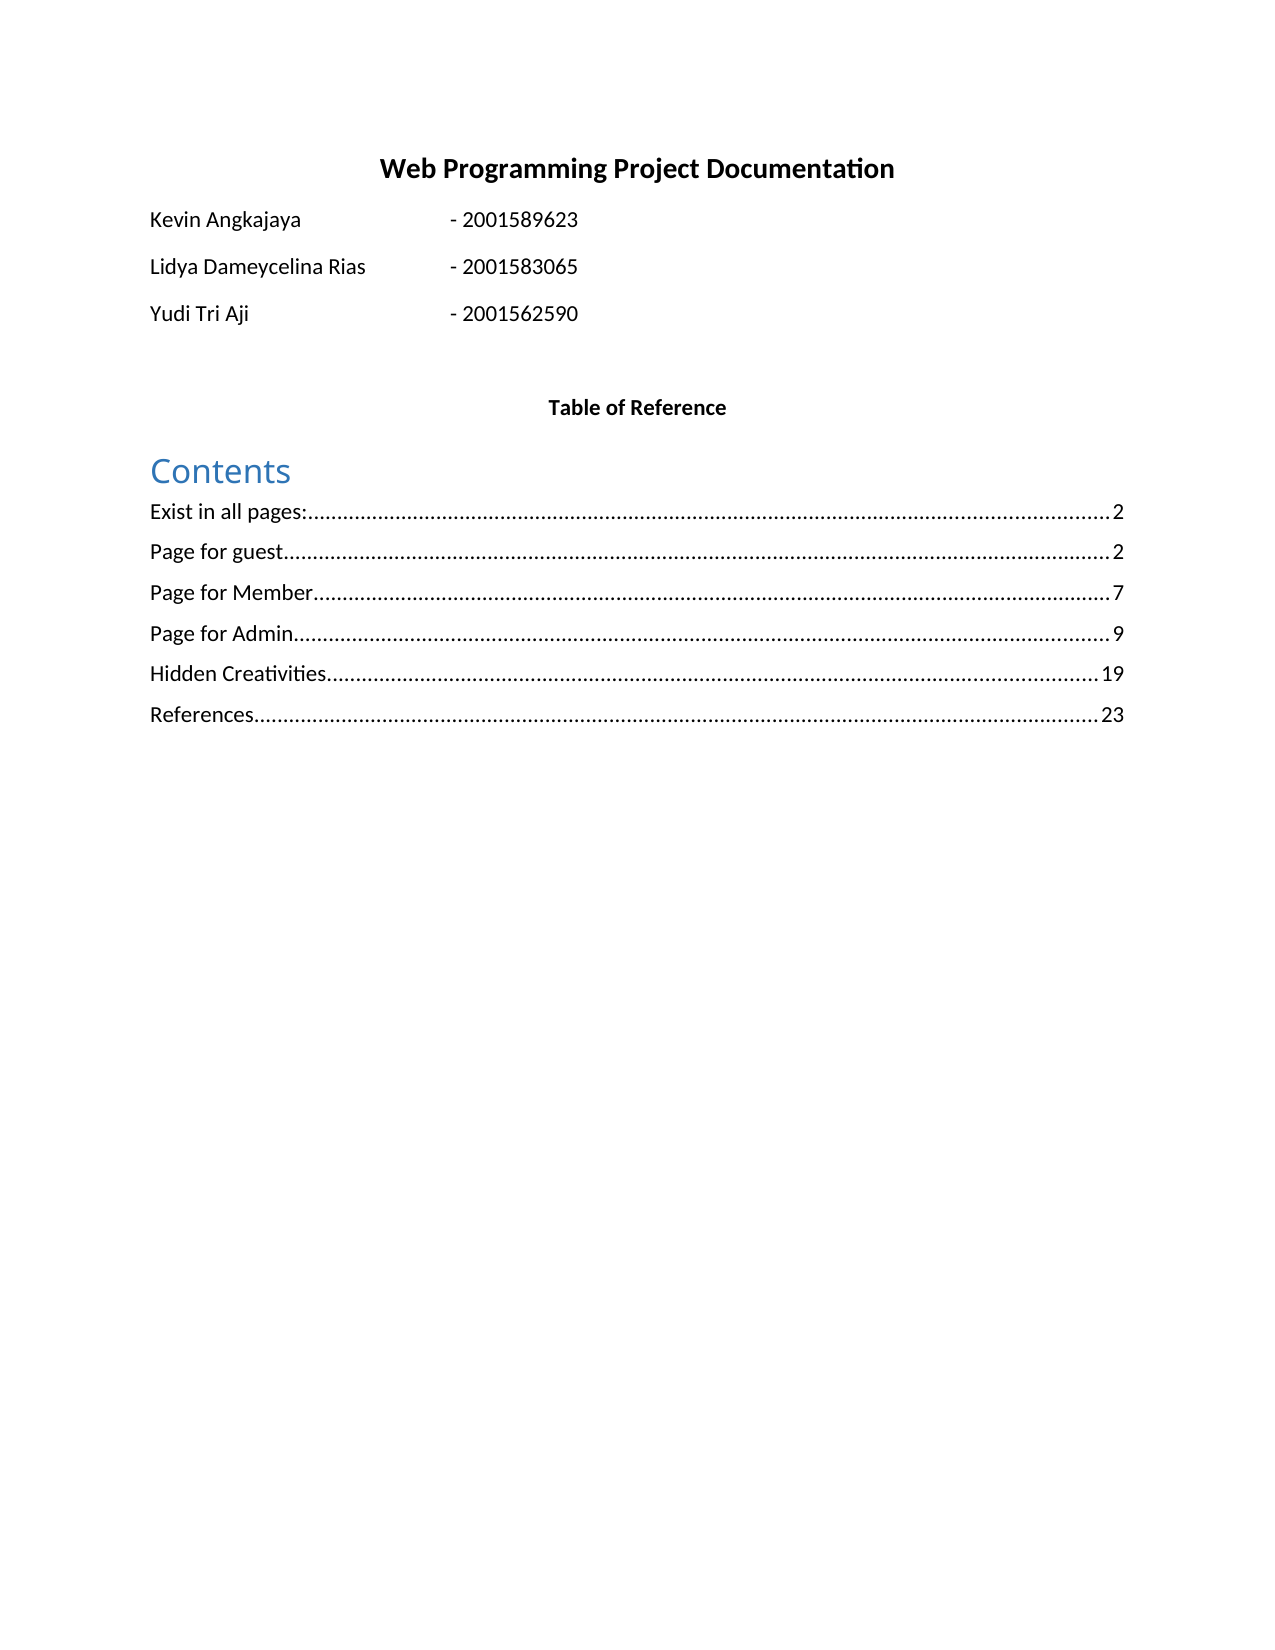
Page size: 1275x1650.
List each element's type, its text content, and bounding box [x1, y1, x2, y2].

text Yudi Tri Aji - 2001562590 [150, 299, 1125, 327]
text Lidya Dameycelina Rias - 2001583065 [150, 252, 1125, 280]
text Web Programming Project Documentation [150, 150, 1125, 186]
text Kevin Angkajaya - 2001589623 [150, 205, 1125, 233]
text Table of Reference [150, 393, 1125, 421]
